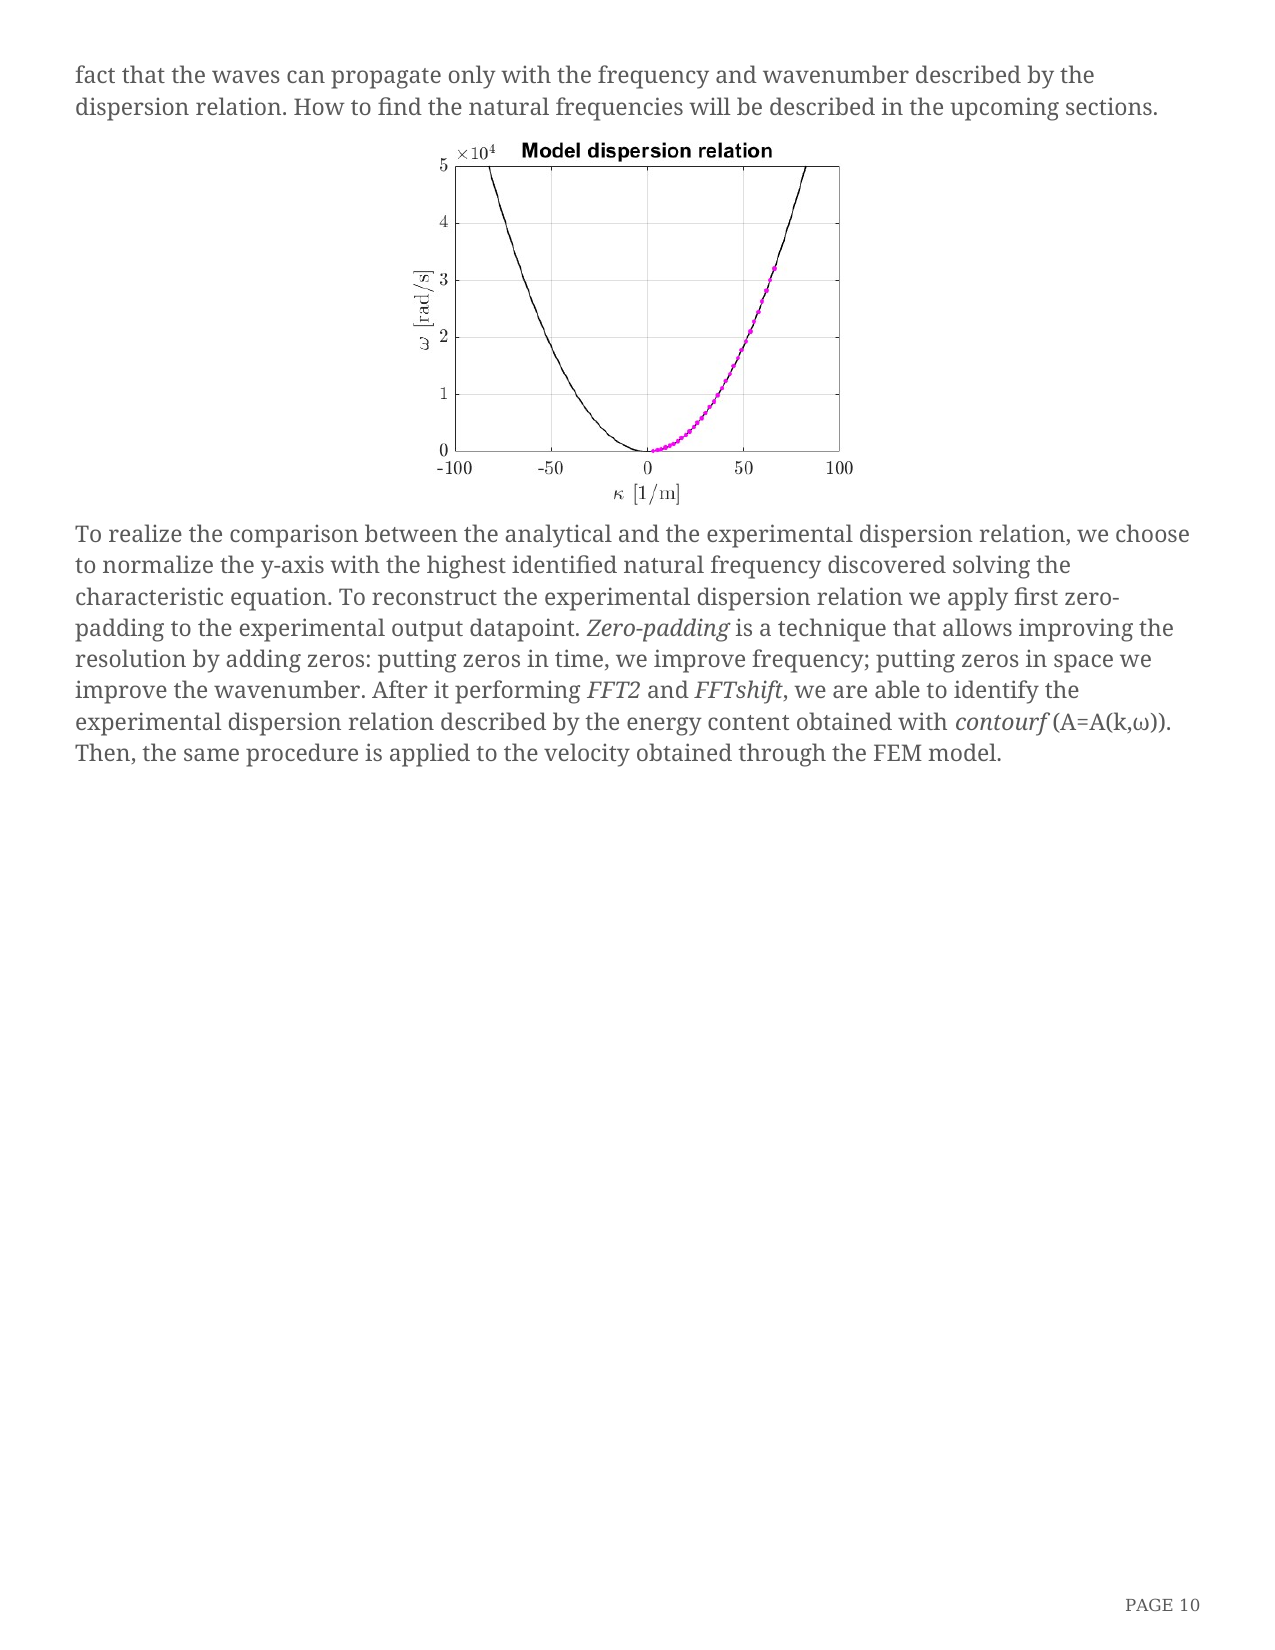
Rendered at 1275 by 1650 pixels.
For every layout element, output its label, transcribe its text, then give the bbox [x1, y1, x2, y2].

picture [390, 134, 885, 506]
text To realize the comparison between the analytical and the experimental dispersion relation, we choose to normalize the y-axis with the highest identified natural frequency discovered solving the characteristic equation. To reconstruct the experimental dispersion relation we apply first zero-padding to the experimental output datapoint. Zero-padding is a technique that allows improving the resolution by adding zeros: putting zeros in time, we improve frequency; putting zeros in space we improve the wavenumber. After it performing FFT2 and FFTshift, we are able to identify the experimental dispersion relation described by the energy content obtained with contourf (A=A(k,ω)). Then, the same procedure is applied to the velocity obtained through the FEM model. [75, 518, 1200, 768]
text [75, 59, 1200, 122]
